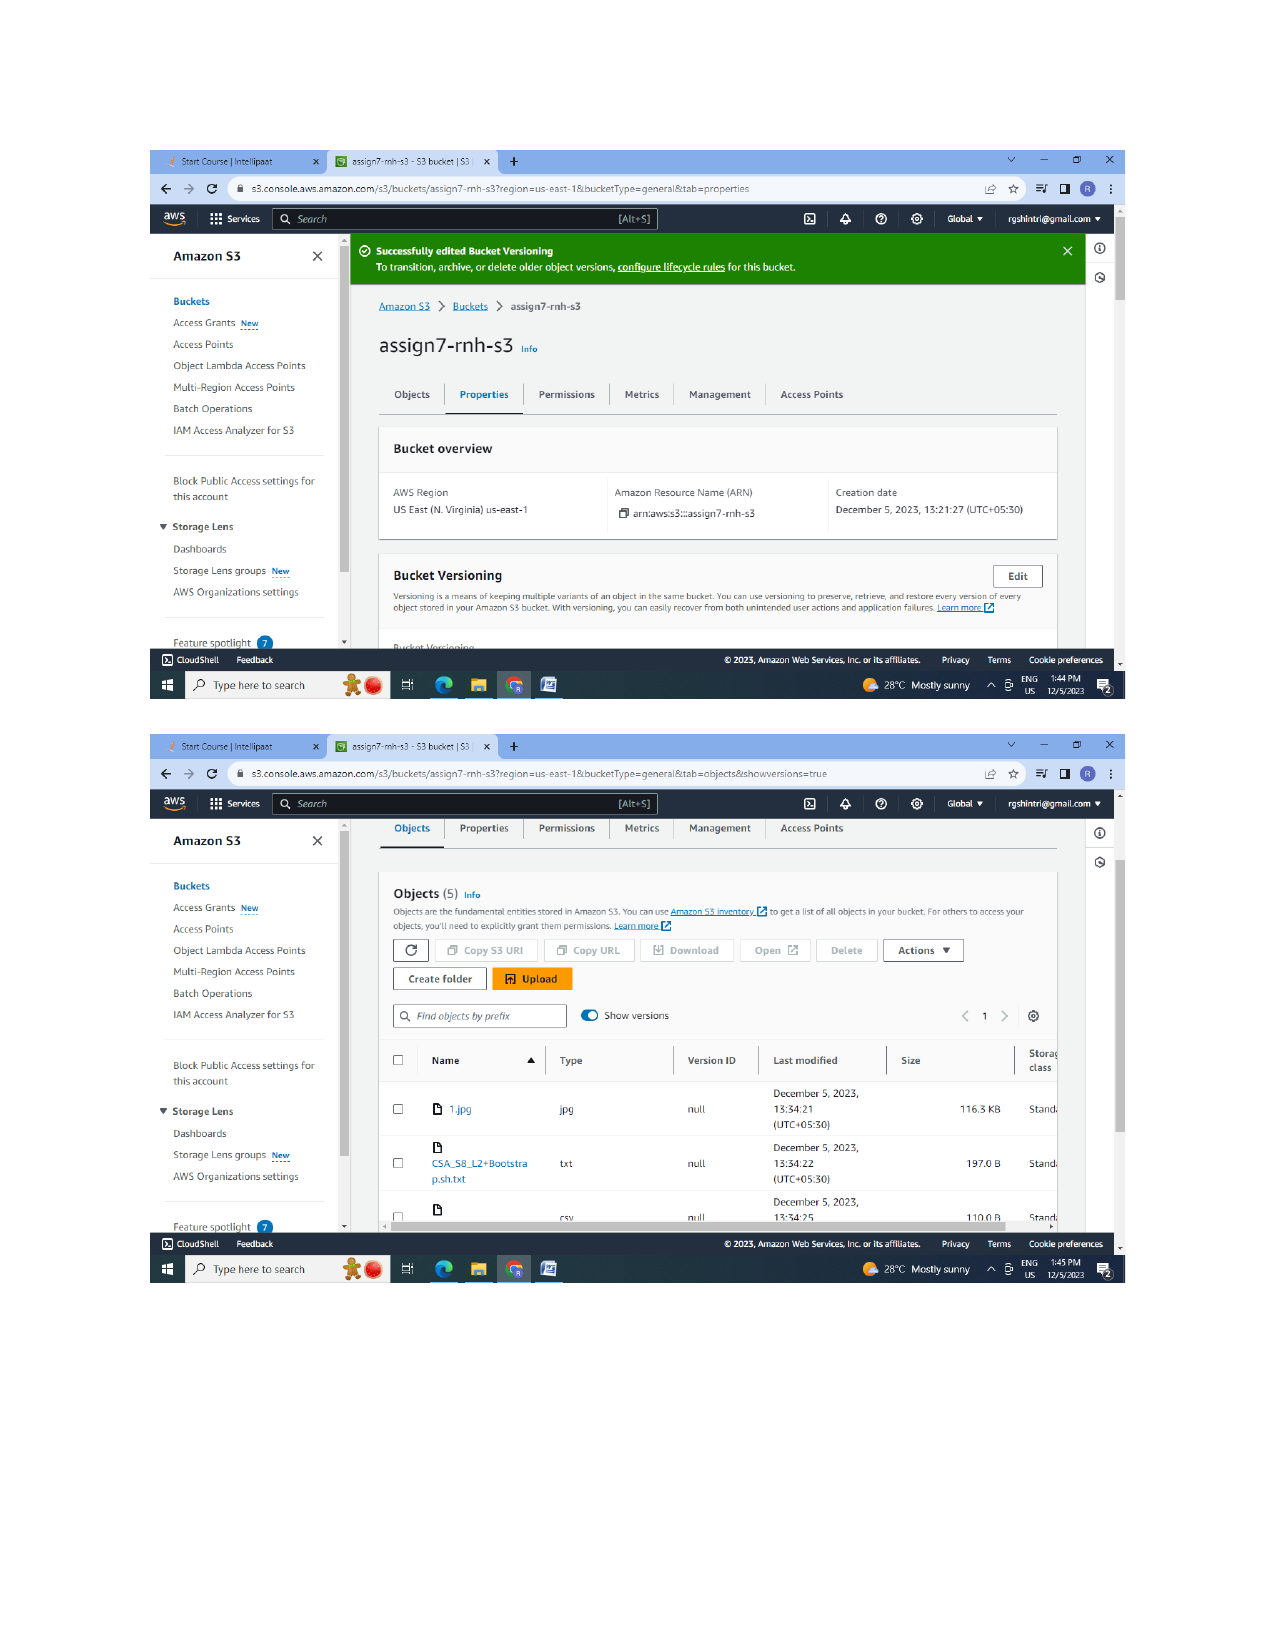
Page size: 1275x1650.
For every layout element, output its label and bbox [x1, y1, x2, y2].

picture [150, 734, 1125, 1283]
picture [150, 150, 1125, 699]
